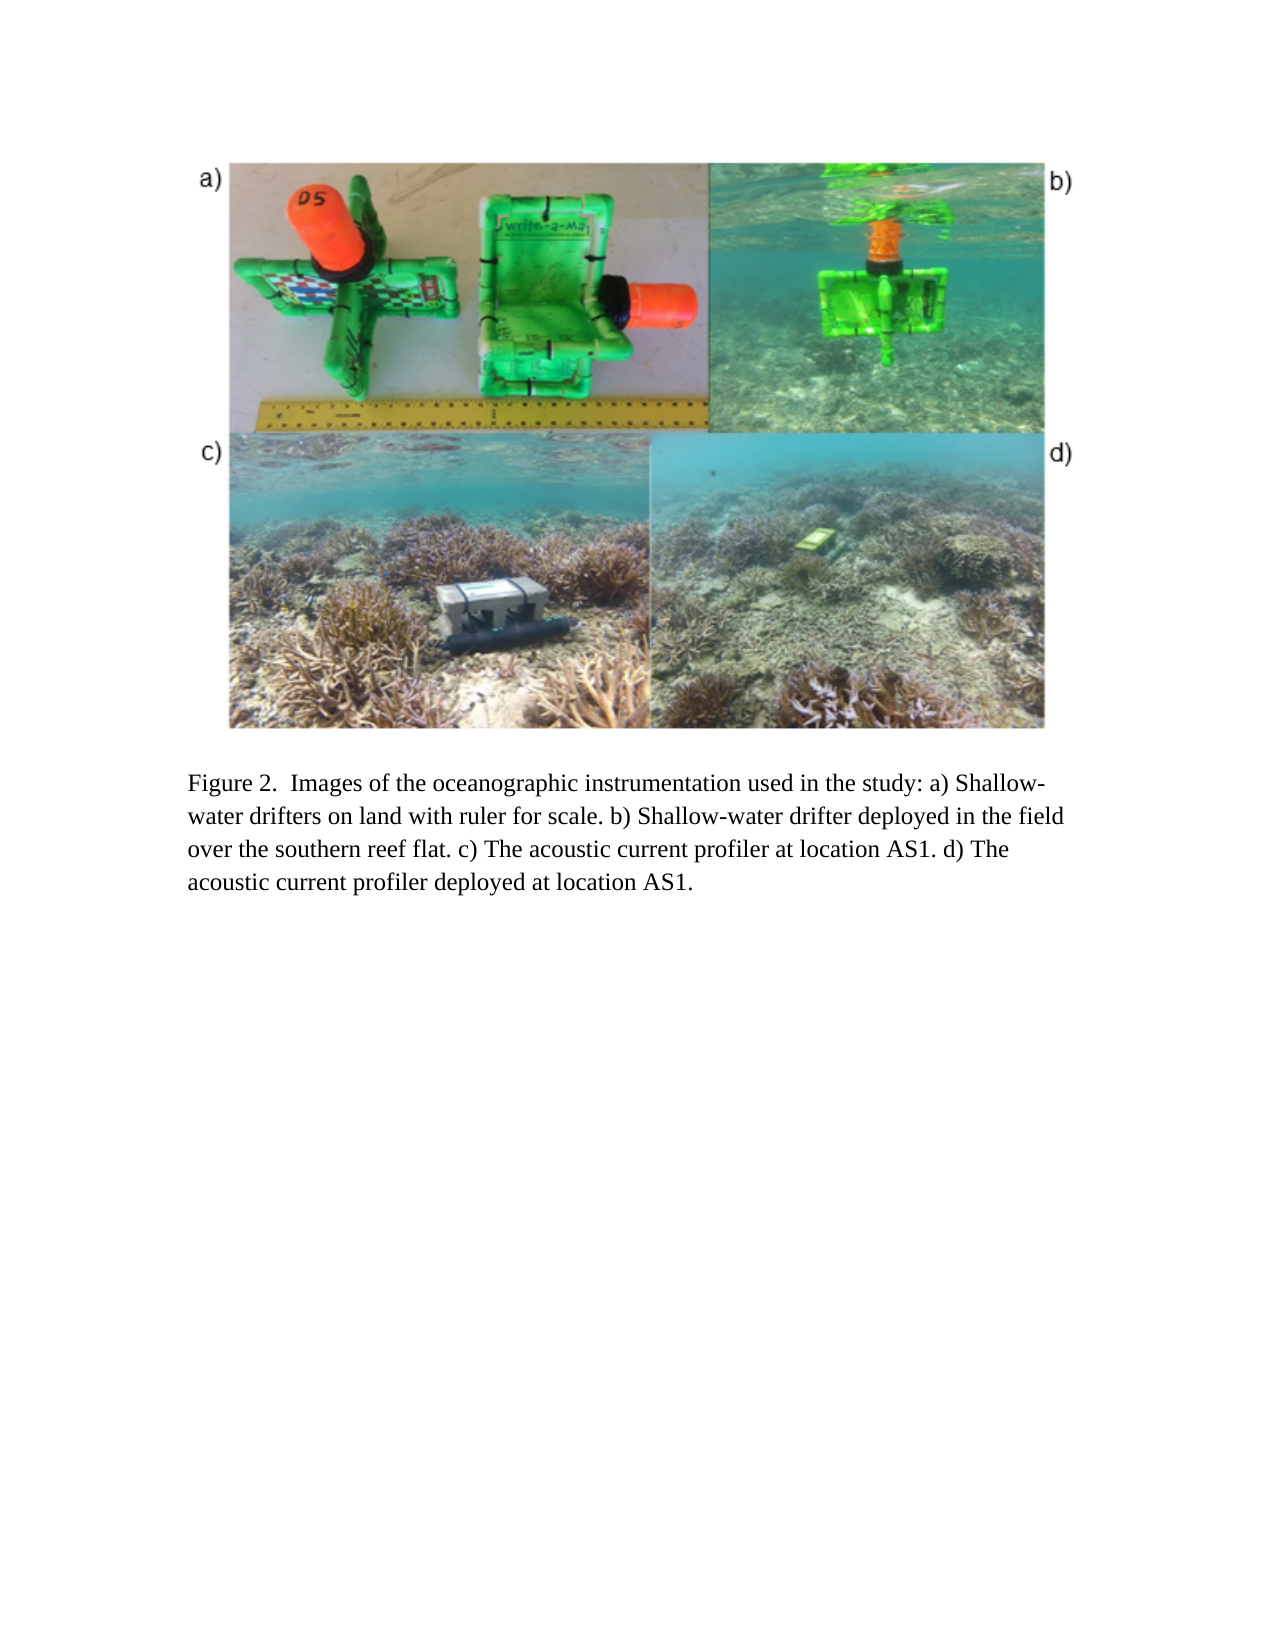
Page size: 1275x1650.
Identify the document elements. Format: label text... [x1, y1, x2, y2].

picture [187, 150, 1088, 743]
text Figure 2. Images of the oceanographic instrumentation used in the study: a) Shallow-water drifters on land with ruler for scale. b) Shallow-water drifter deployed in the field over the southern reef flat. c) The acoustic current profiler at location AS1. d) The acoustic current profiler deployed at location AS1. [187, 768, 1087, 896]
